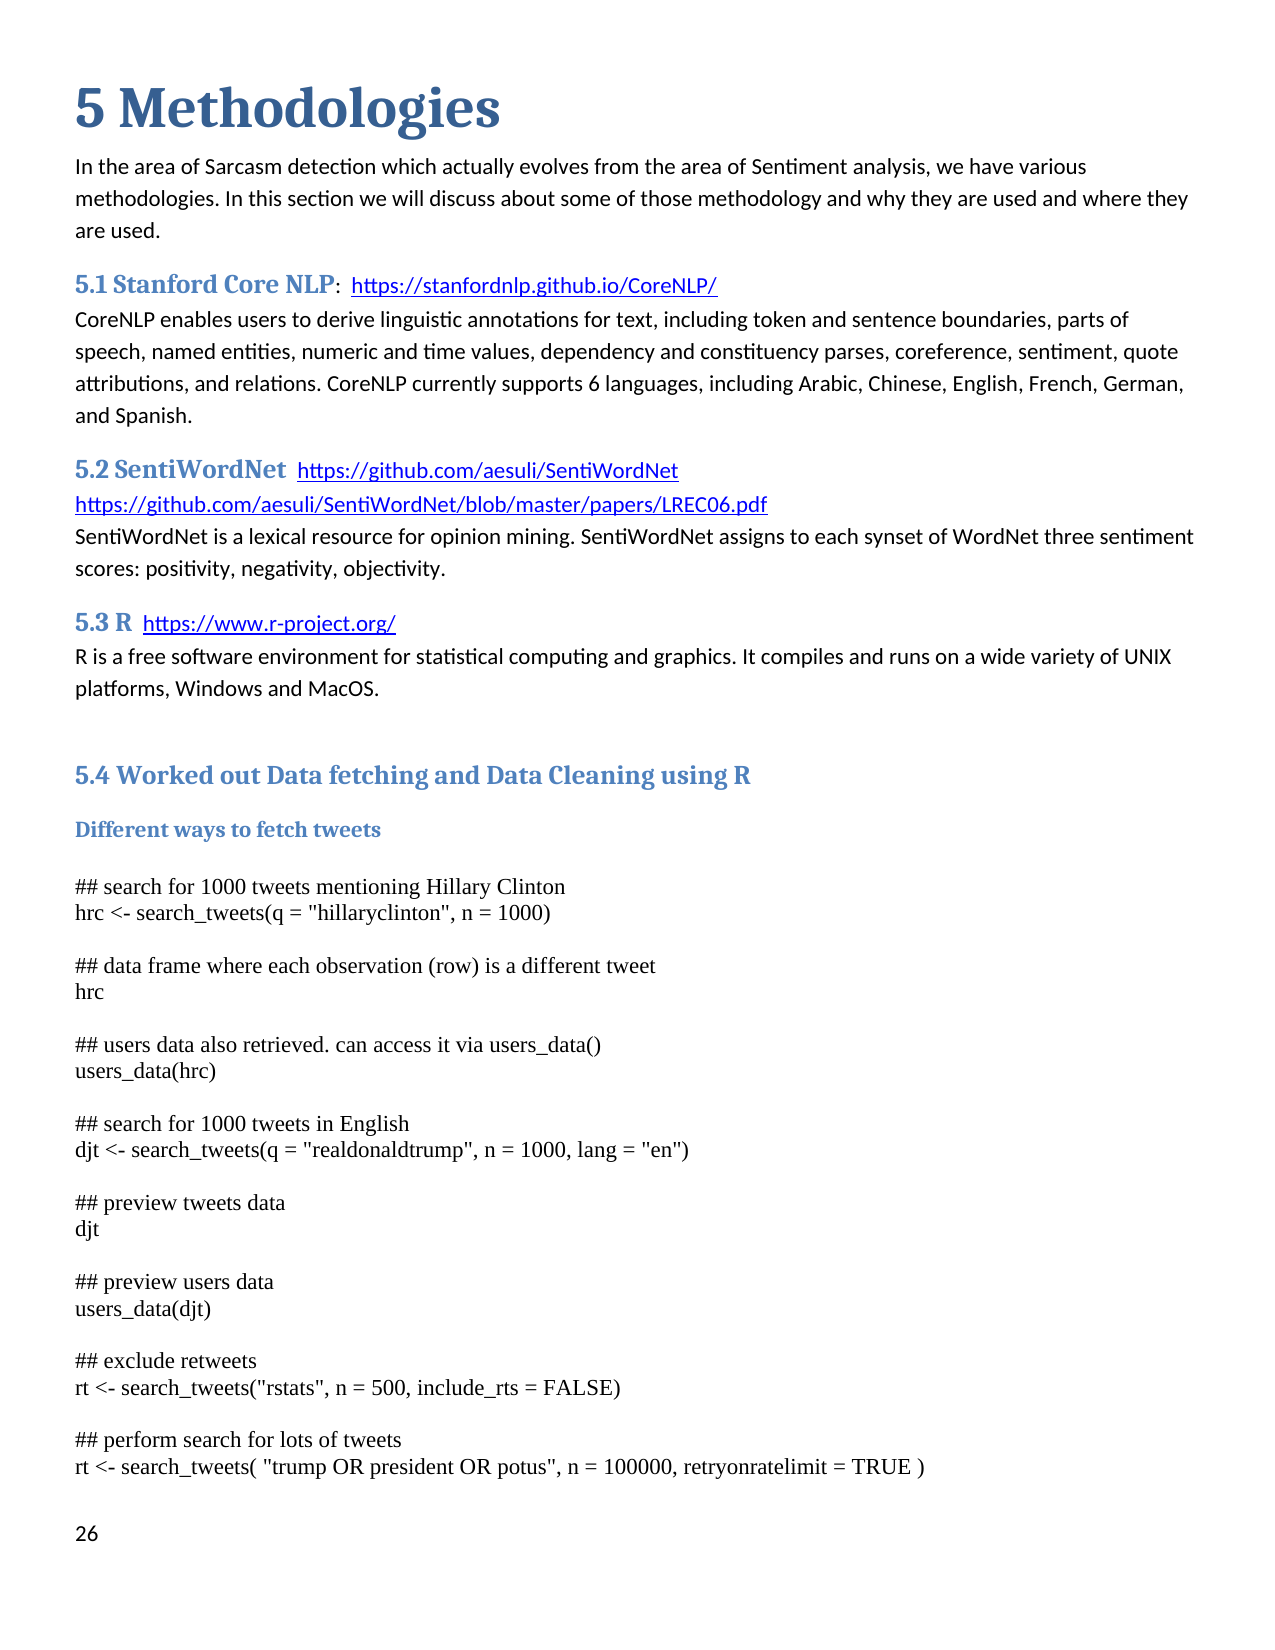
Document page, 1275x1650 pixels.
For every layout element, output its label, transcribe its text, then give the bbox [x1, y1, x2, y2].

text users_data(hrc) [75, 1057, 1200, 1084]
text users_data(djt) [75, 1294, 1200, 1321]
text rt <- search_tweets("rstats", n = 500, include_rts = FALSE) [75, 1374, 1200, 1400]
text 5.3 R https://www.r-project.org/ R is a free software environment for statistical computing and graphics. It compiles and runs on a wide variety of UNIX platforms, Windows and MacOS. [75, 607, 1200, 735]
subtitle 5 Methodologies [75, 75, 1200, 142]
text 5.1 Stanford Core NLP: https://stanfordnlp.github.io/CoreNLP/ CoreNLP enables users to derive linguistic annotations for text, including token and sentence boundaries, parts of speech, named entities, numeric and time values, dependency and constituency parses, coreference, sentiment, quote attributions, and relations. CoreNLP currently supports 6 languages, including Arabic, Chinese, English, French, German, and Spanish. [75, 269, 1200, 429]
text ## users data also retrieved. can access it via users_data() [75, 1031, 1200, 1057]
text ## exclude retweets [75, 1347, 1200, 1374]
text ## perform search for lots of tweets [75, 1426, 1200, 1453]
subtitle Different ways to fetch tweets [75, 816, 1200, 843]
text ## search for 1000 tweets mentioning Hillary Clinton [75, 873, 1200, 899]
text ## search for 1000 tweets in English [75, 1110, 1200, 1136]
text ## preview users data [75, 1268, 1200, 1294]
text djt <- search_tweets(q = "realdonaldtrump", n = 1000, lang = "en") [75, 1136, 1200, 1163]
text djt [75, 1216, 1200, 1242]
text 5.2 SentiWordNet https://github.com/aesuli/SentiWordNet https://github.com/aesuli/SentiWordNet/blob/master/papers/LREC06.pdf SentiWordNet is a lexical resource for opinion mining. SentiWordNet assigns to each synset of WordNet three sentiment scores: positivity, negativity, objectivity. [75, 454, 1200, 582]
text rt <- search_tweets( "trump OR president OR potus", n = 100000, retryonratelimit = TRUE ) [75, 1453, 1200, 1479]
subtitle 5.4 Worked out Data fetching and Data Cleaning using R [75, 760, 1200, 791]
text ## data frame where each observation (row) is a different tweet [75, 952, 1200, 978]
text In the area of Sarcasm detection which actually evolves from the area of Sentiment analysis, we have various methodologies. In this section we will discuss about some of those methodology and why they are used and where they are used. [75, 152, 1200, 244]
text hrc [75, 978, 1200, 1005]
text hrc <- search_tweets(q = "hillaryclinton", n = 1000) [75, 899, 1200, 926]
text ## preview tweets data [75, 1189, 1200, 1216]
